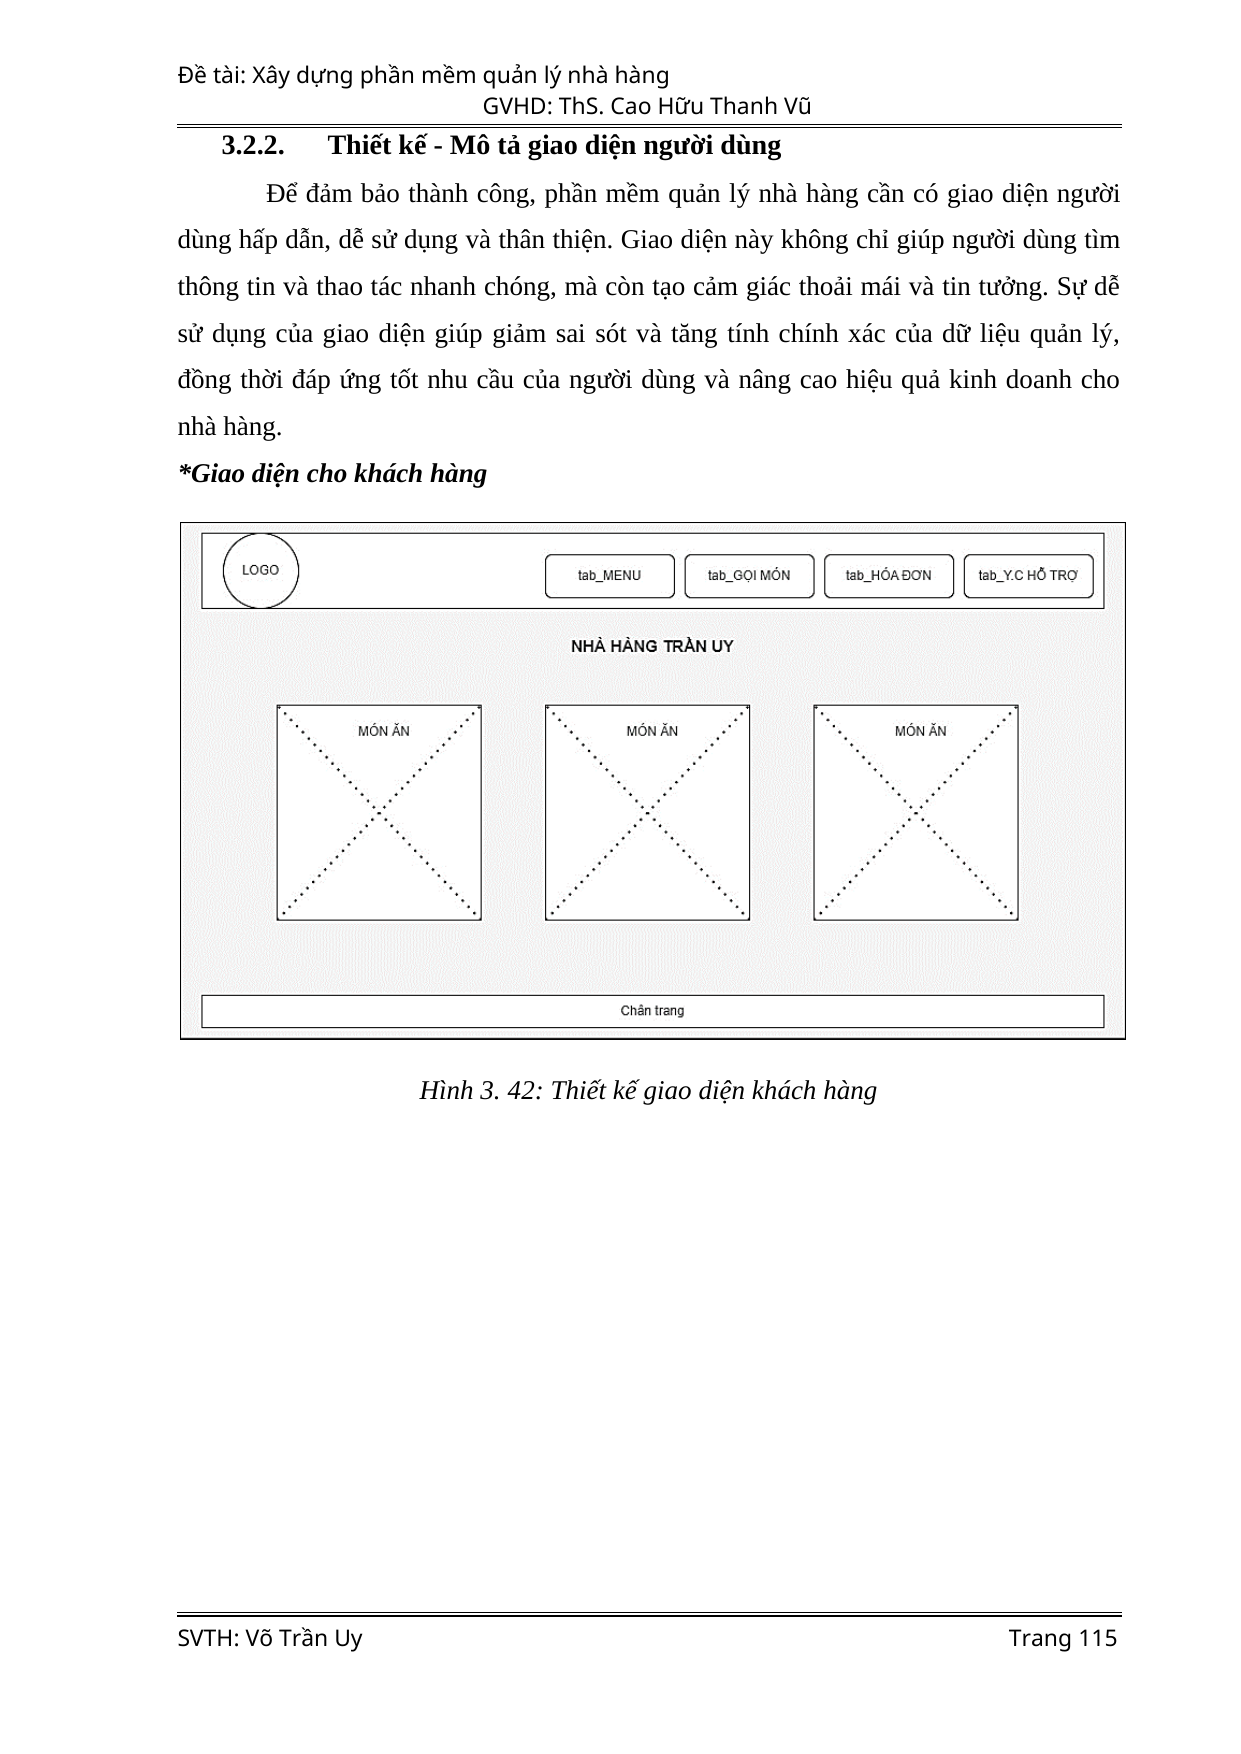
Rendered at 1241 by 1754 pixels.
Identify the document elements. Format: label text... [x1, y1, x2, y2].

text Hình 3. 42: Thiết kế giao diện khách hàng [177, 1074, 1122, 1105]
picture [181, 523, 1125, 1039]
text *Giao diện cho khách hàng [177, 457, 1122, 488]
subtitle Thiết kế - Mô tả giao diện người dùng [221, 128, 1122, 161]
text Để đảm bảo thành công, phần mềm quản lý nhà hàng cần có giao diện người dùng hấp dẫn, dễ sử dụng và thân thiện. Giao diện này không chỉ giúp người dùng tìm thông tin và thao tác nhanh chóng, mà còn tạo cảm giác thoải mái và tin tưởng. Sự dễ sử dụng của giao diện giúp giảm sai sót và tăng tính chính xác của dữ liệu quản lý, đồng thời đáp ứng tốt nhu cầu của người dùng và nâng cao hiệu quả kinh doanh cho nhà hàng. [177, 177, 1122, 441]
